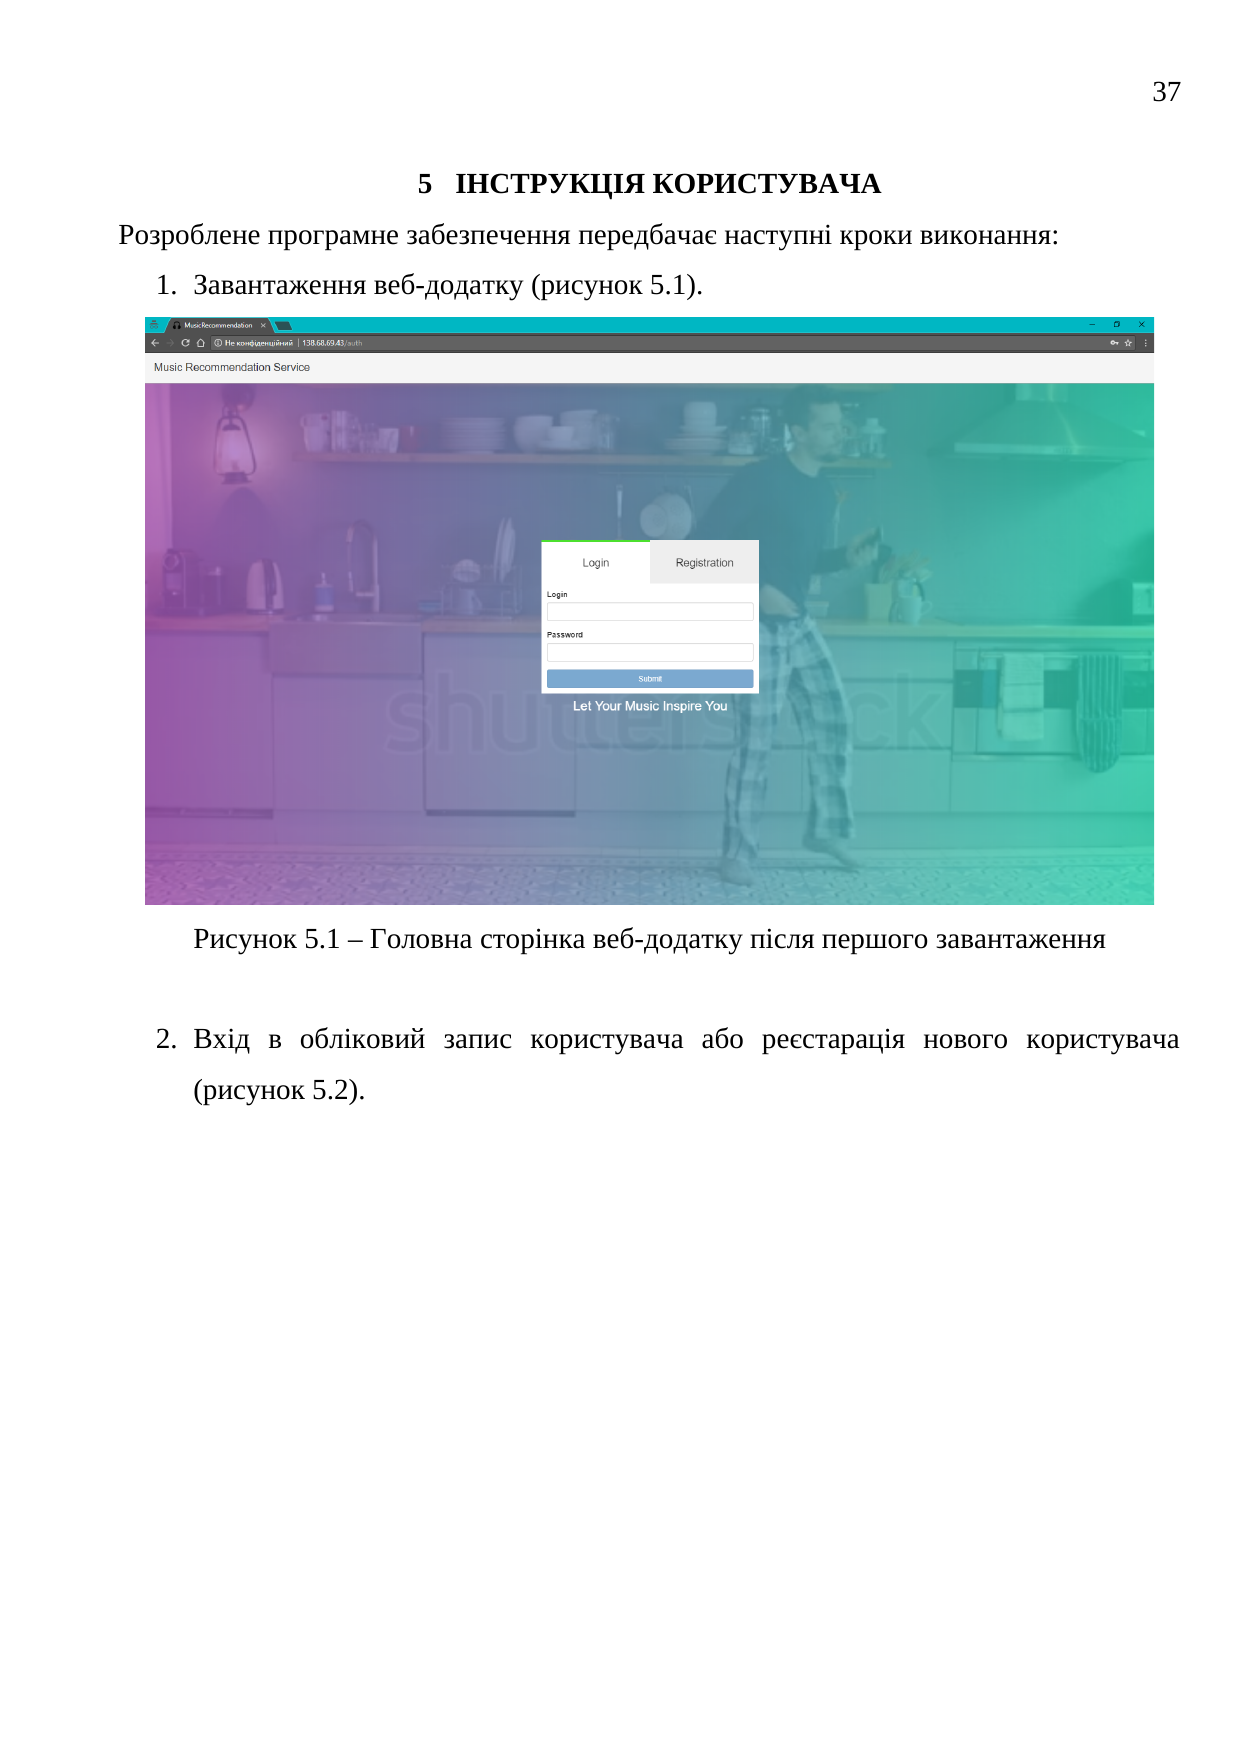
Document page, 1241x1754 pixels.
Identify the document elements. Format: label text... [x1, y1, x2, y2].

picture [145, 317, 1155, 905]
text Розроблене програмне забезпечення передбачає наступні кроки виконання: [118, 217, 1181, 251]
list Завантаження веб-додатку (рисунок 5.1). [156, 267, 1181, 301]
subtitle Інструкція користувача [118, 166, 1181, 199]
list Вхід в обліковий запис користувача або реєстарація нового користувача (рисунок 5.2). [156, 1022, 1181, 1106]
list Рисунок 5.1 – Головна сторінка веб-додатку після першого завантаження [118, 921, 1181, 954]
